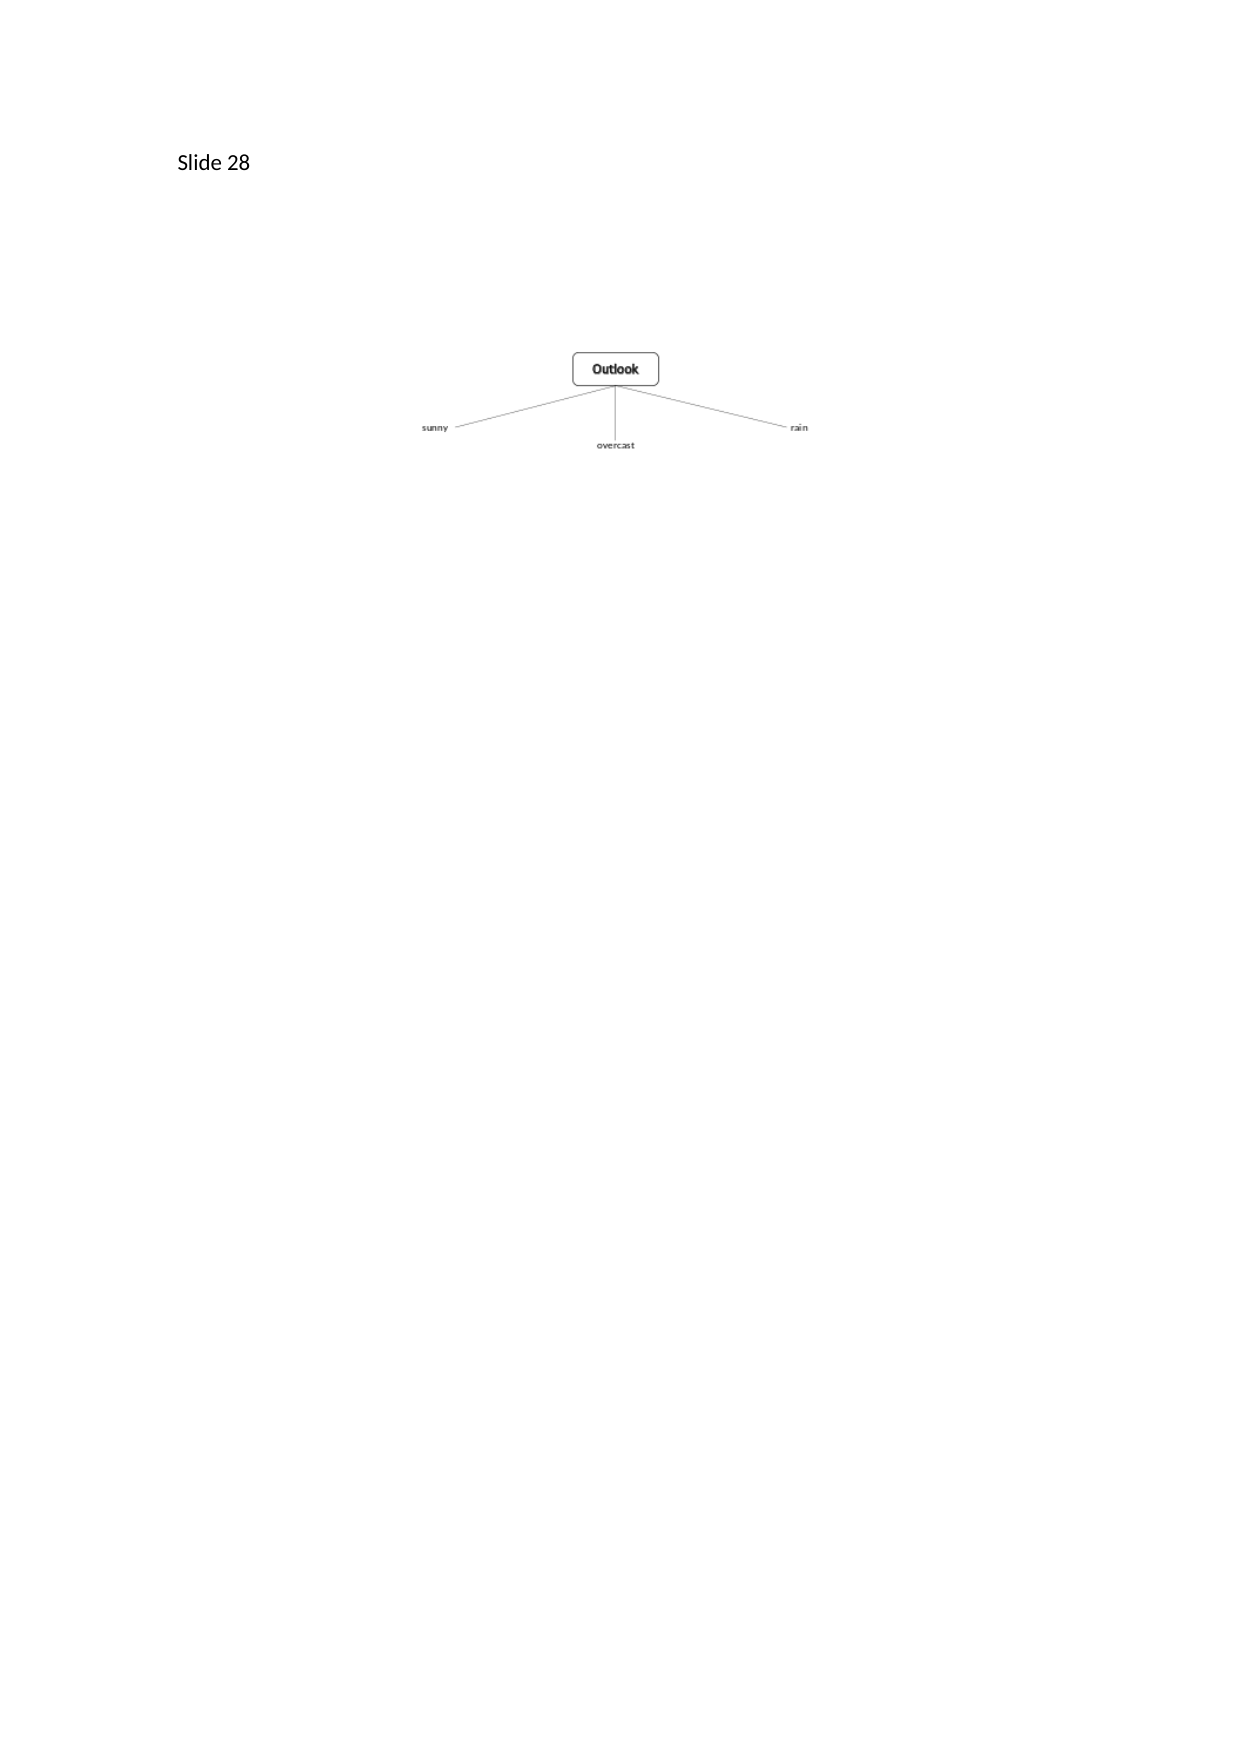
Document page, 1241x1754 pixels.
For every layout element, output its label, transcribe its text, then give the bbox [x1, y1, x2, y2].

text Slide 28 [177, 148, 1063, 176]
